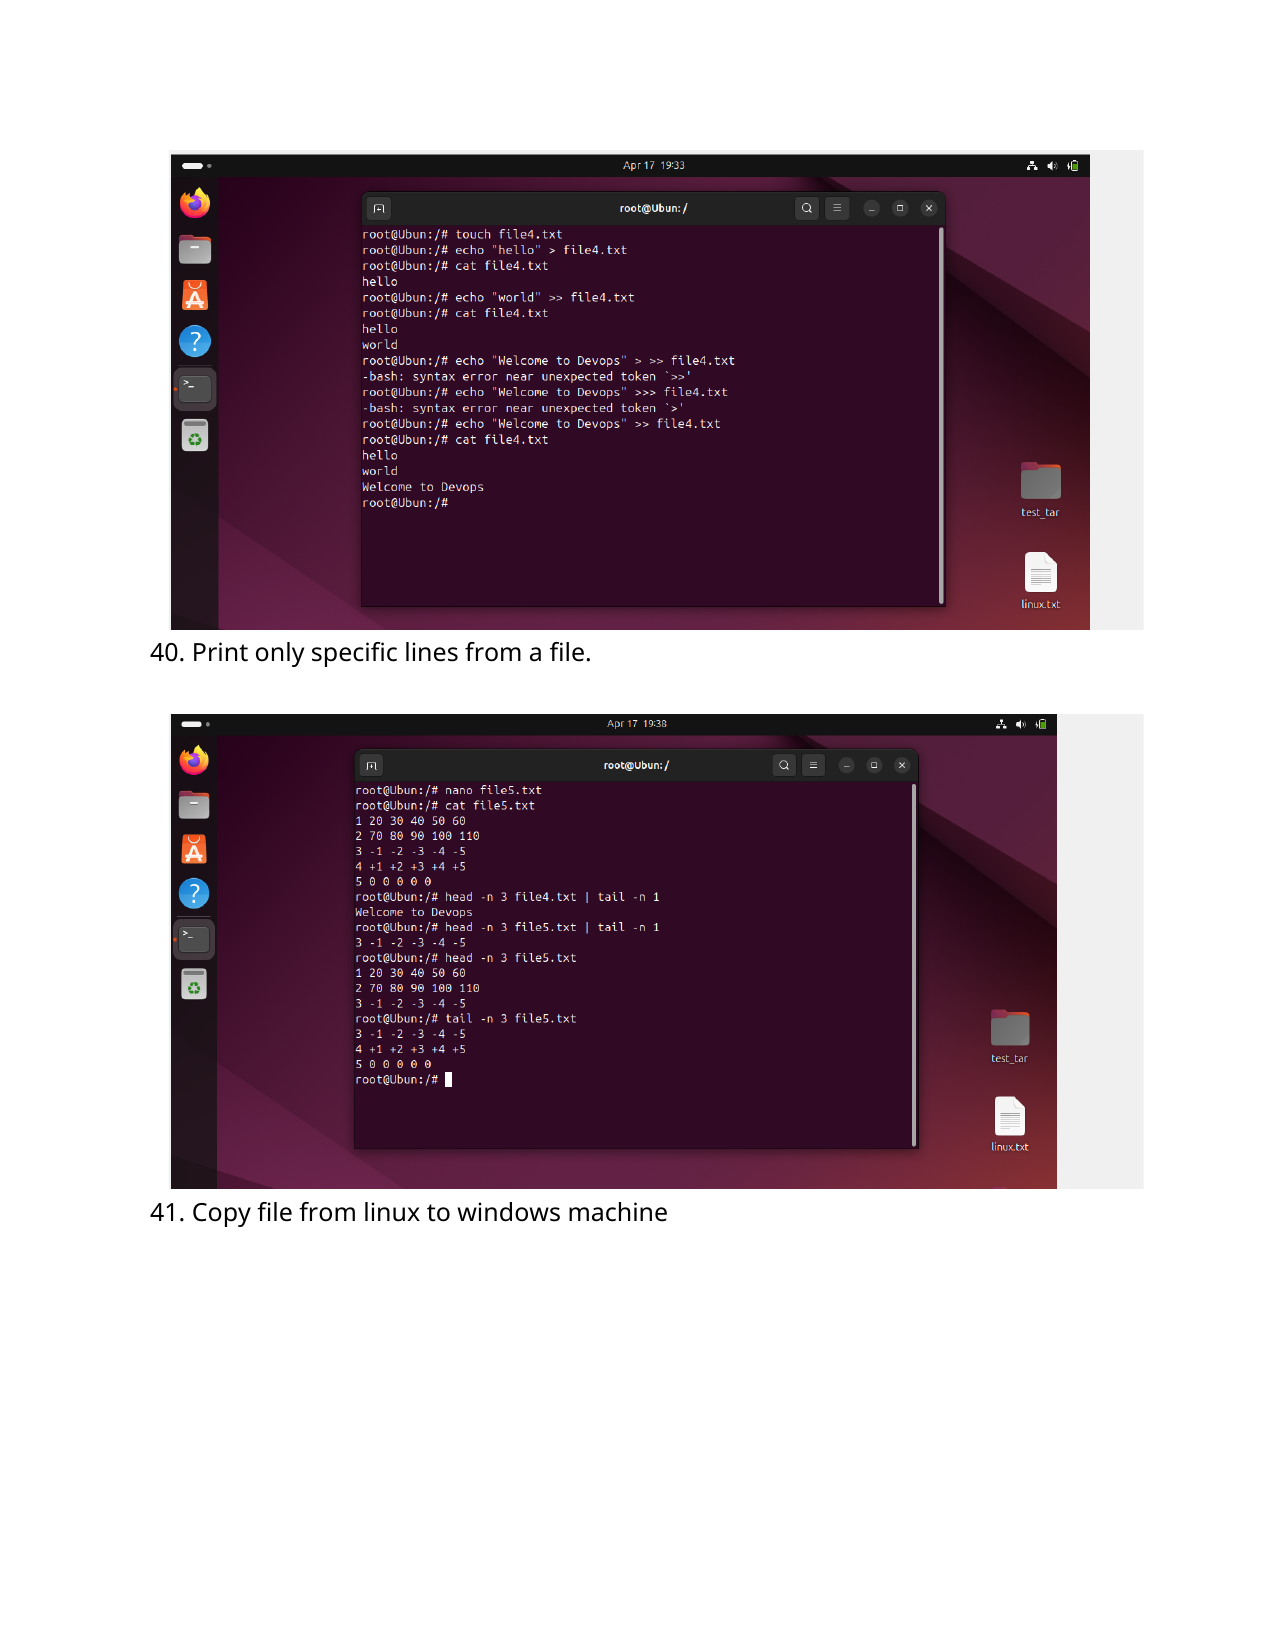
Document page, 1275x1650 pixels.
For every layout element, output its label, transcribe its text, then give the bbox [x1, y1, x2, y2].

text 41. Copy file from linux to windows machine [150, 1194, 1125, 1228]
text 40. Print only specific lines from a file. [150, 635, 1125, 669]
